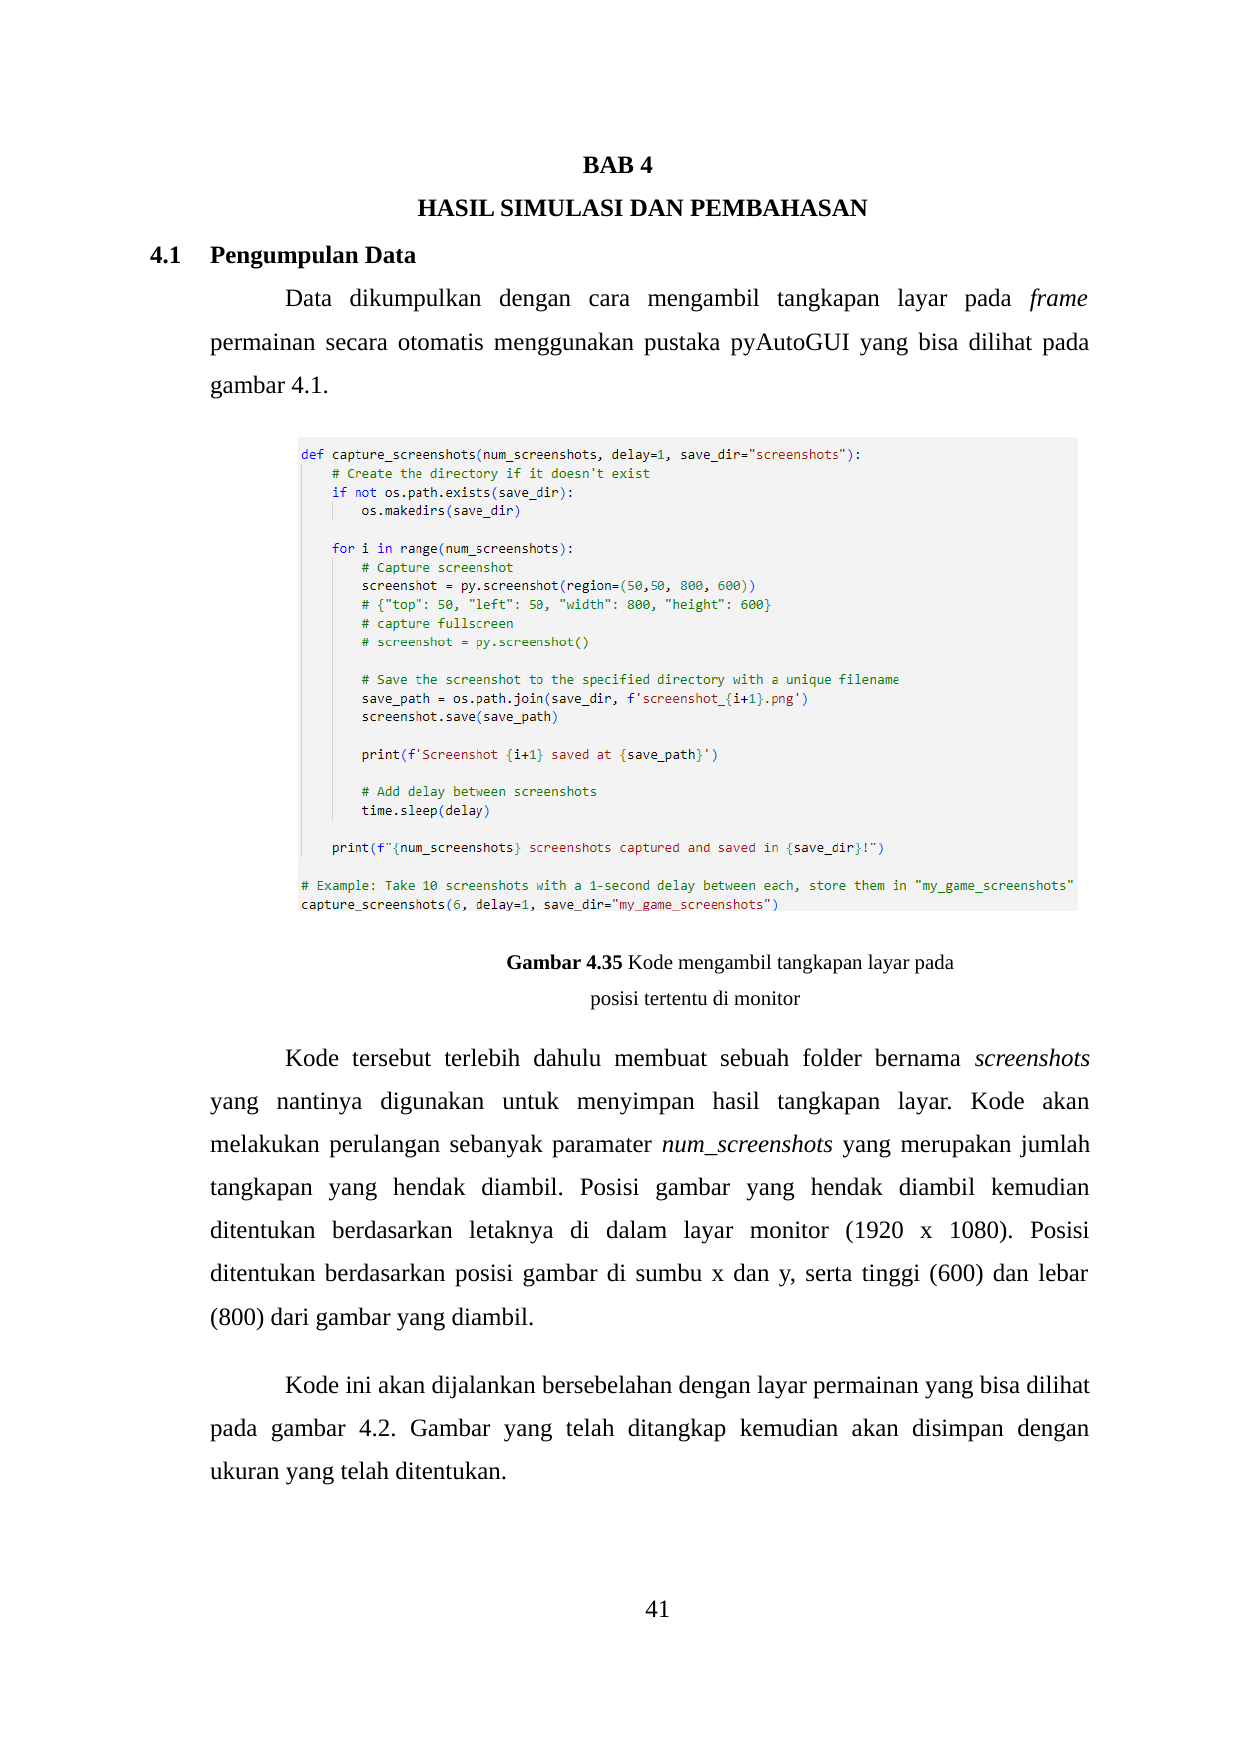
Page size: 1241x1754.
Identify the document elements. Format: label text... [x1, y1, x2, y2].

text Kode ini akan dijalankan bersebelahan dengan layar permainan yang bisa dilihat pada gambar 4.2. Gambar yang telah ditangkap kemudian akan disimpan dengan ukuran yang telah ditentukan. [210, 1370, 1090, 1485]
text Data dikumpulkan dengan cara mengambil tangkapan layar pada frame permainan secara otomatis menggunakan pustaka pyAutoGUI yang bisa dilihat pada gambar 4.1. [210, 283, 1090, 398]
text Kode tersebut terlebih dahulu membuat sebuah folder bernama screenshots yang nantinya digunakan untuk menyimpan hasil tangkapan layar. Kode akan melakukan perulangan sebanyak paramater num_screenshots yang merupakan jumlah tangkapan yang hendak diambil. Posisi gambar yang hendak diambil kemudian ditentukan berdasarkan letaknya di dalam layar monitor (1920 x 1080). Posisi ditentukan berdasarkan posisi gambar di sumbu x dan y, serta tinggi (600) dan lebar (800) dari gambar yang diambil. [210, 1043, 1090, 1330]
subtitle HASil simulasi dan PEMBAHASAN [150, 150, 1090, 222]
subtitle Pengumpulan Data [150, 240, 1090, 269]
picture [297, 437, 1078, 911]
